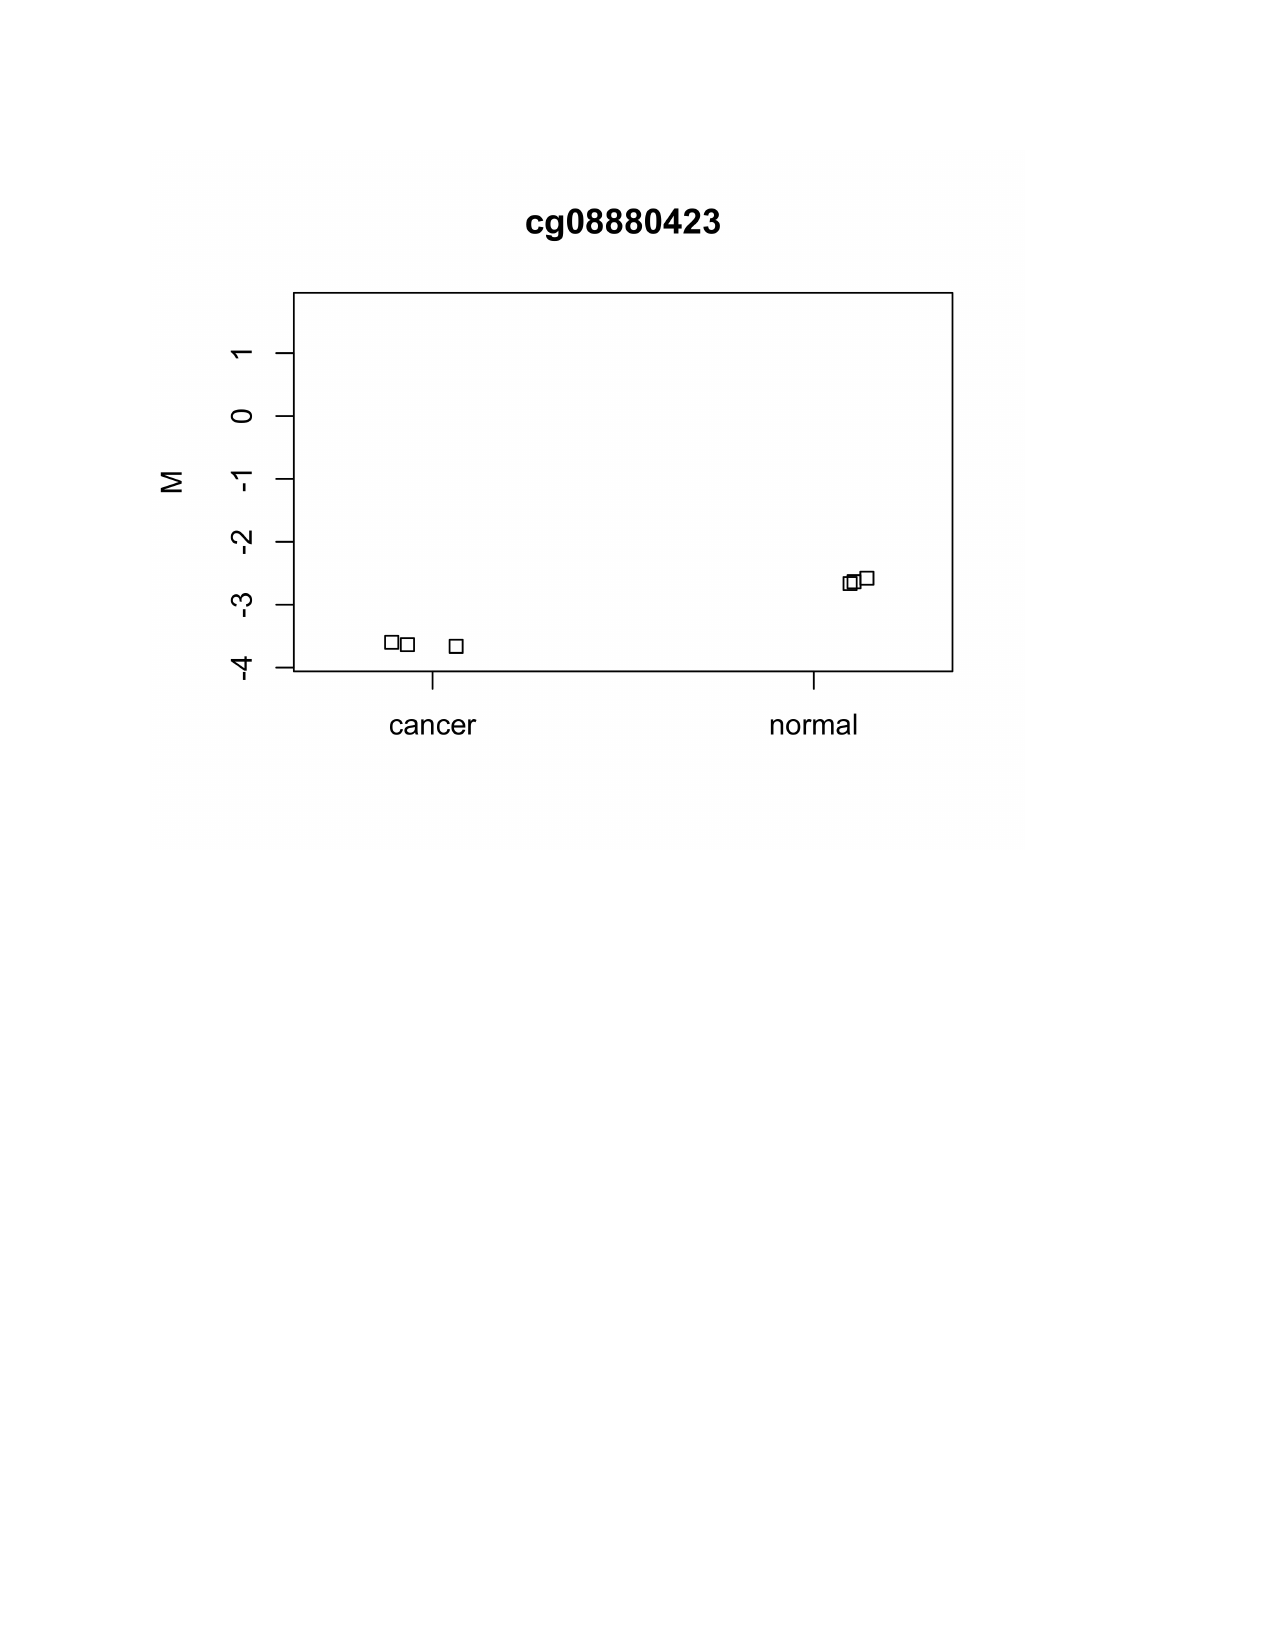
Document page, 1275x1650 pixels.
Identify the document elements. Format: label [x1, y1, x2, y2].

picture [150, 150, 1025, 850]
